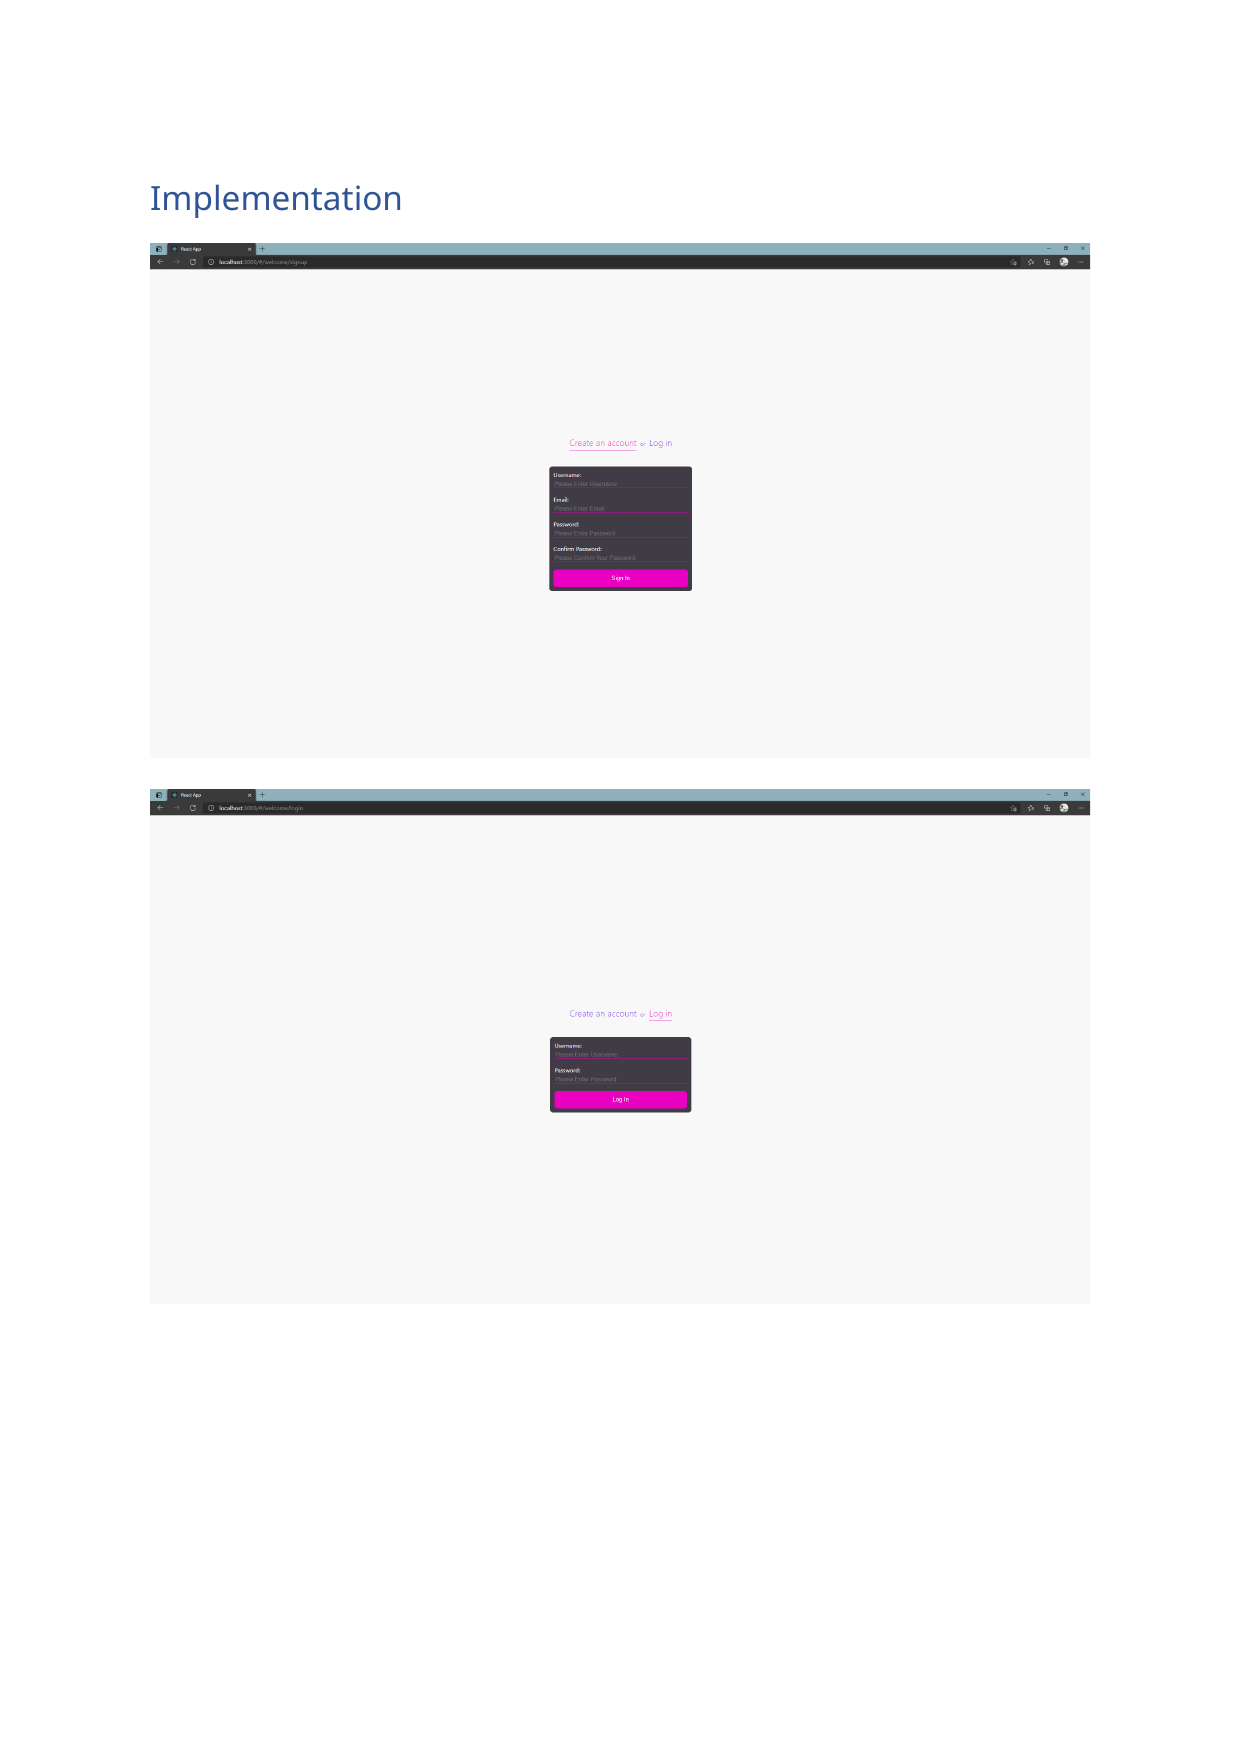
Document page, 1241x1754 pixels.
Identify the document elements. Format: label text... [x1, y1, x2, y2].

picture [150, 243, 1091, 758]
picture [150, 789, 1091, 1304]
subtitle Implementation [150, 175, 1090, 220]
